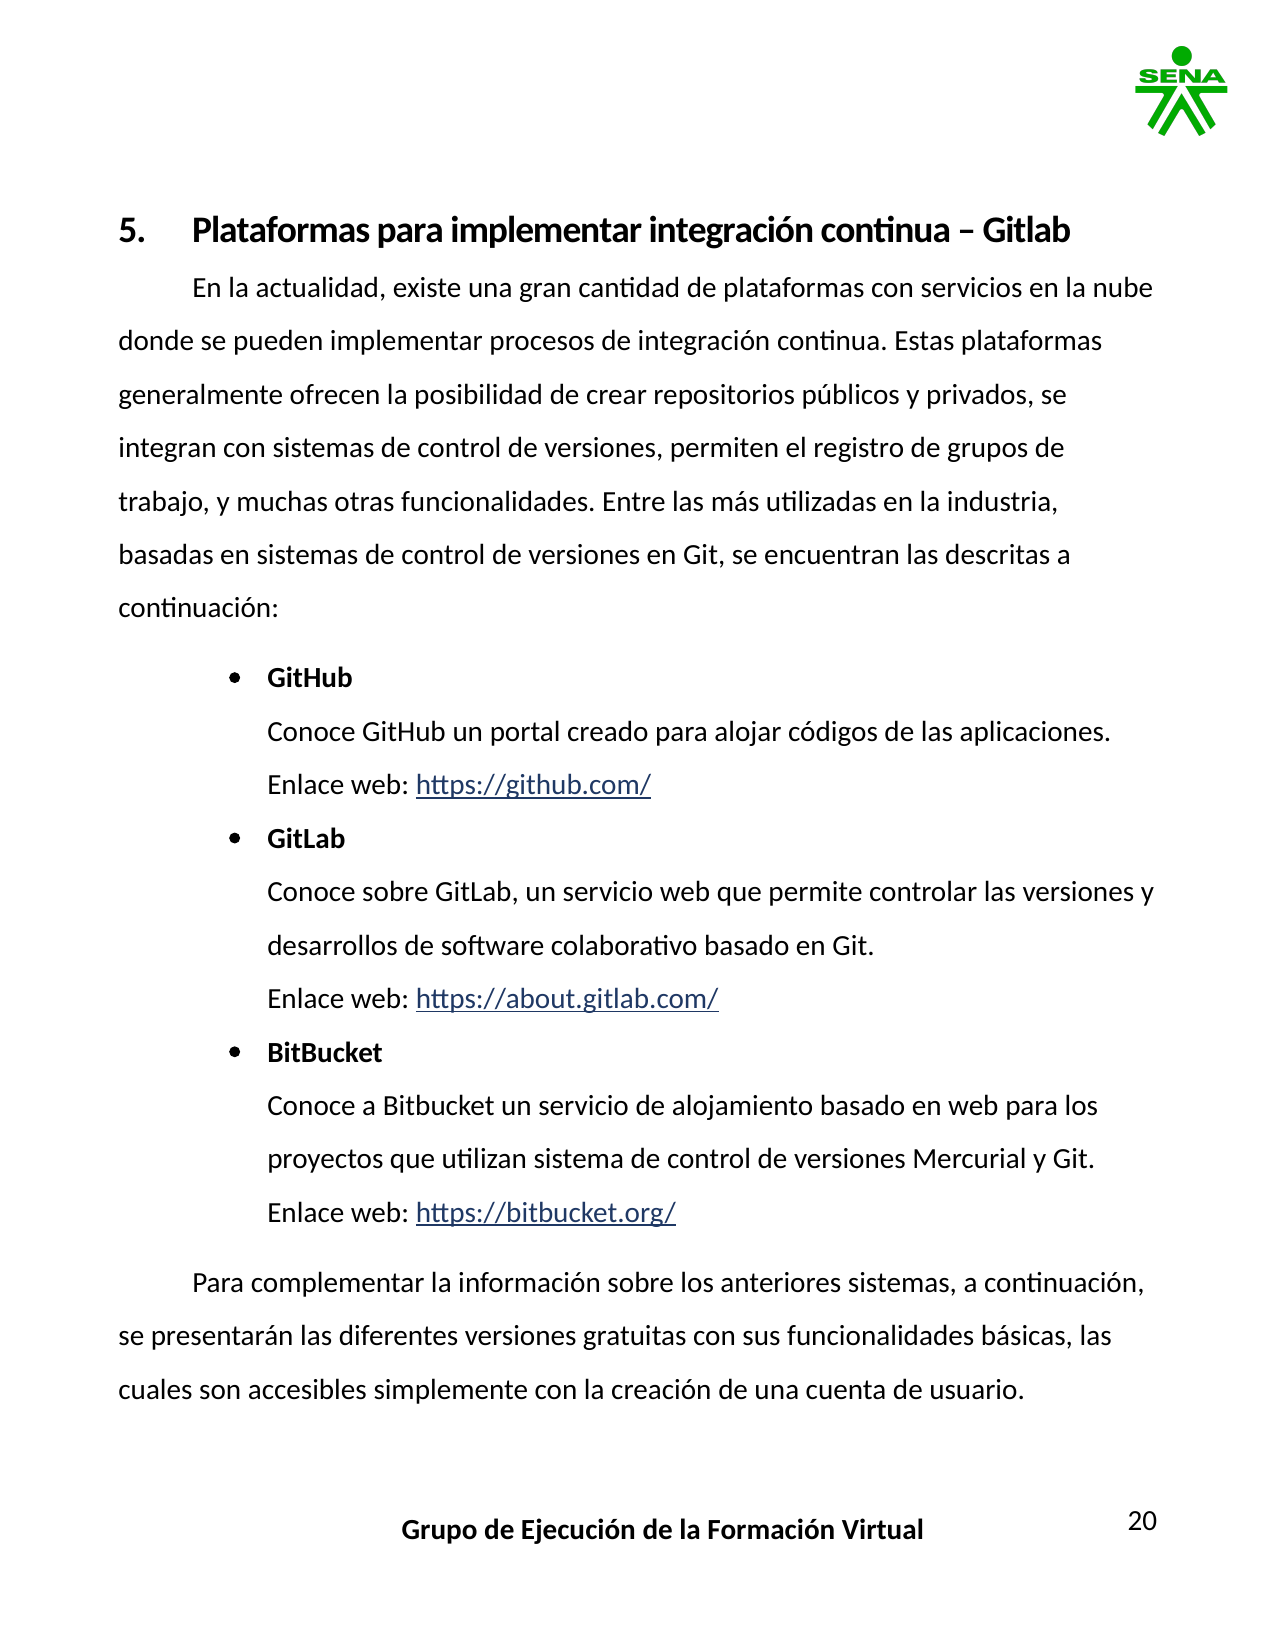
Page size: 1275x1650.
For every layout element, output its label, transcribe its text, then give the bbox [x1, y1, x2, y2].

list GitLab [229, 820, 1157, 856]
list GitHub [229, 659, 1157, 695]
list Conoce a Bitbucket un servicio de alojamiento basado en web para los proyectos que utilizan sistema de control de versiones Mercurial y Git. [267, 1087, 1157, 1176]
subtitle Plataformas para implementar integración continua – Gitlab [118, 206, 1157, 252]
list BitBucket [229, 1034, 1157, 1069]
list Conoce sobre GitLab, un servicio web que permite controlar las versiones y desarrollos de software colaborativo basado en Git. [267, 873, 1157, 962]
picture [1135, 46, 1228, 136]
list Enlace web: https://github.com/ [267, 766, 1157, 802]
list Enlace web: https://bitbucket.org/ [267, 1194, 1157, 1229]
list Conoce GitHub un portal creado para alojar códigos de las aplicaciones. [267, 713, 1157, 749]
text Para complementar la información sobre los anteriores sistemas, a continuación, se presentarán las diferentes versiones gratuitas con sus funcionalidades básicas, las cuales son accesibles simplemente con la creación de una cuenta de usuario. [118, 1264, 1157, 1407]
text En la actualidad, existe una gran cantidad de plataformas con servicios en la nube donde se pueden implementar procesos de integración continua. Estas plataformas generalmente ofrecen la posibilidad de crear repositorios públicos y privados, se integran con sistemas de control de versiones, permiten el registro de grupos de trabajo, y muchas otras funcionalidades. Entre las más utilizadas en la industria, basadas en sistemas de control de versiones en Git, se encuentran las descritas a continuación: [118, 269, 1157, 625]
list Enlace web: https://about.gitlab.com/ [267, 980, 1157, 1016]
